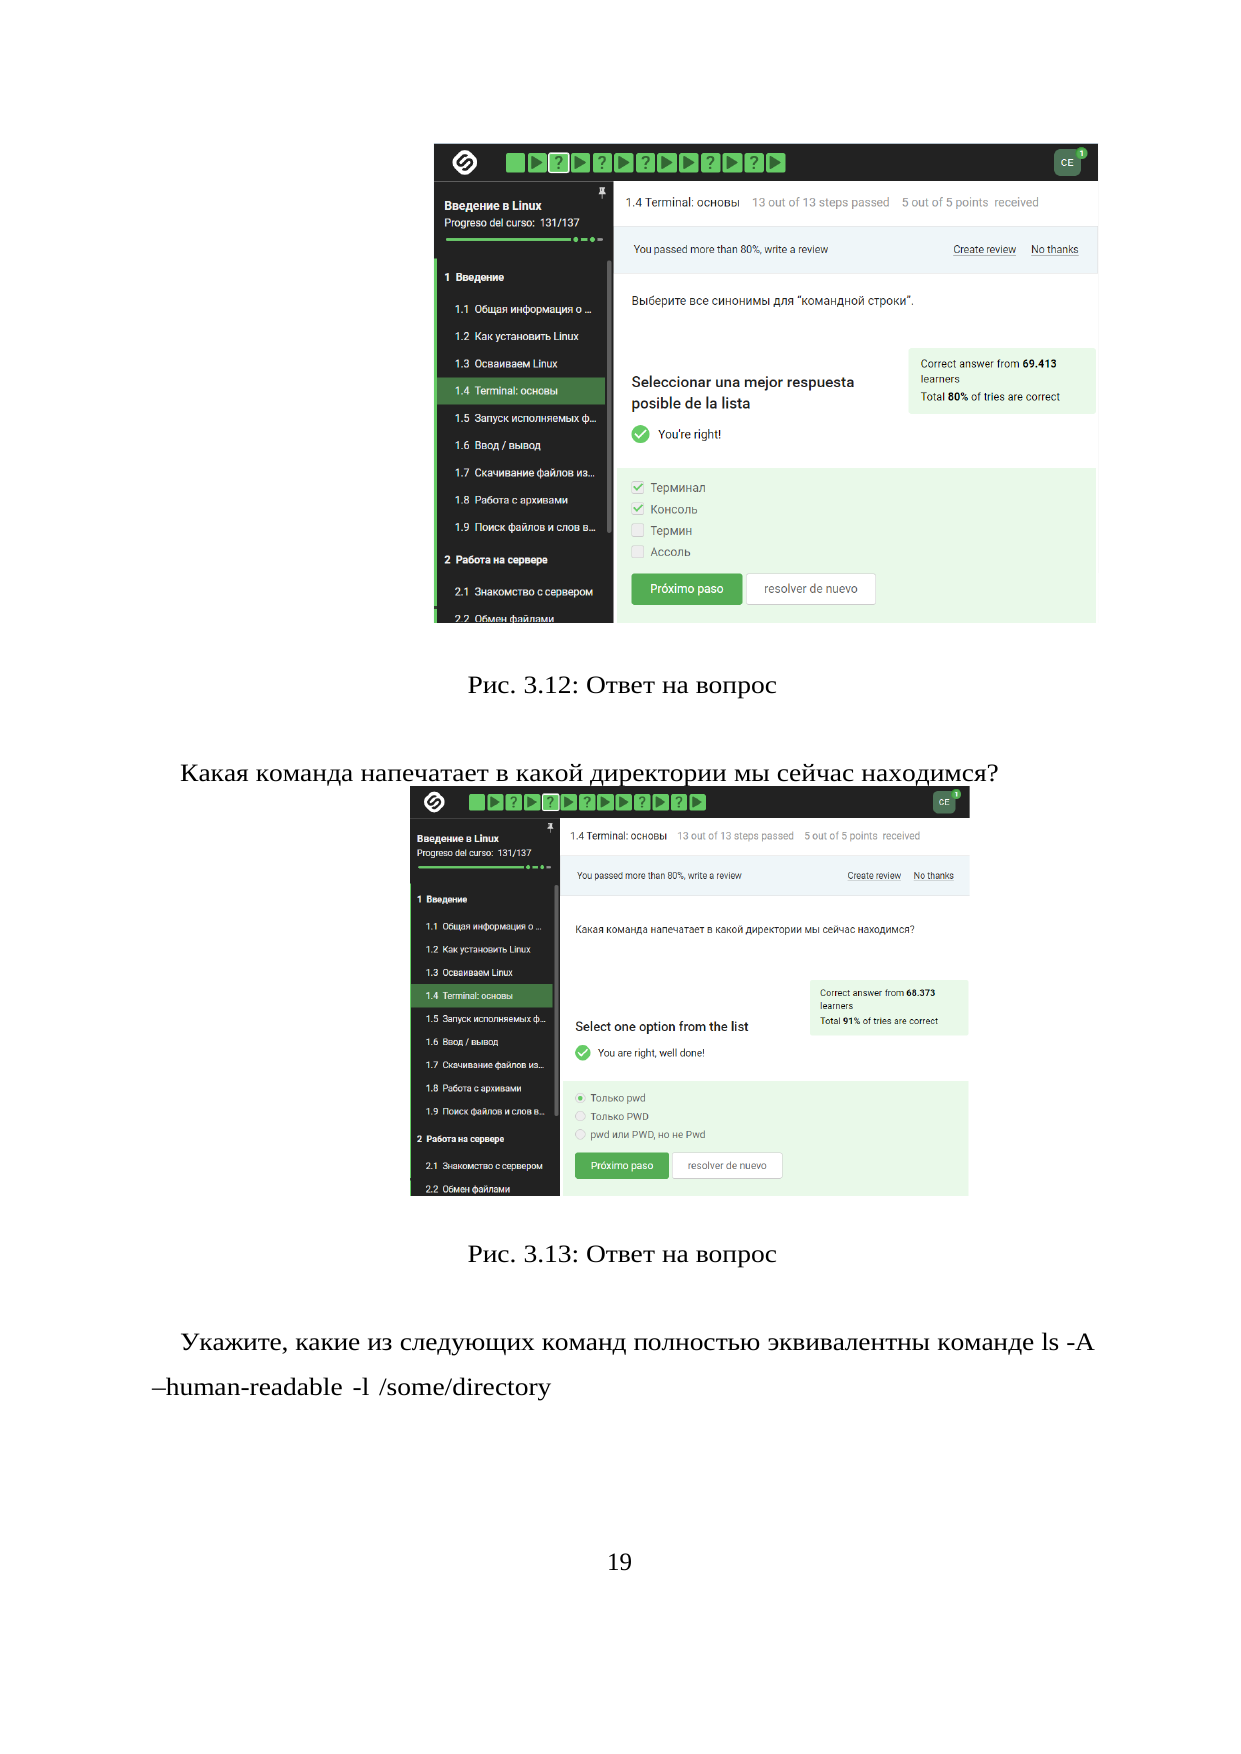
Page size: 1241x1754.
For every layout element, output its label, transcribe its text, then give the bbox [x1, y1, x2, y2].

text –human-readable -l /some/directory [152, 1372, 1240, 1401]
text Укажите, какие из следующих команд полностью эквивалентны команде ls -A [180, 1327, 1240, 1356]
text Рис. 3.12: Ответ на вопрос [467, 670, 1240, 699]
text Рис. 3.13: Ответ на вопрос [467, 1239, 1240, 1268]
picture [410, 786, 970, 1196]
picture [433, 143, 1099, 623]
text Какая команда напечатает в какой директории мы сейчас находимся? [180, 758, 1240, 786]
